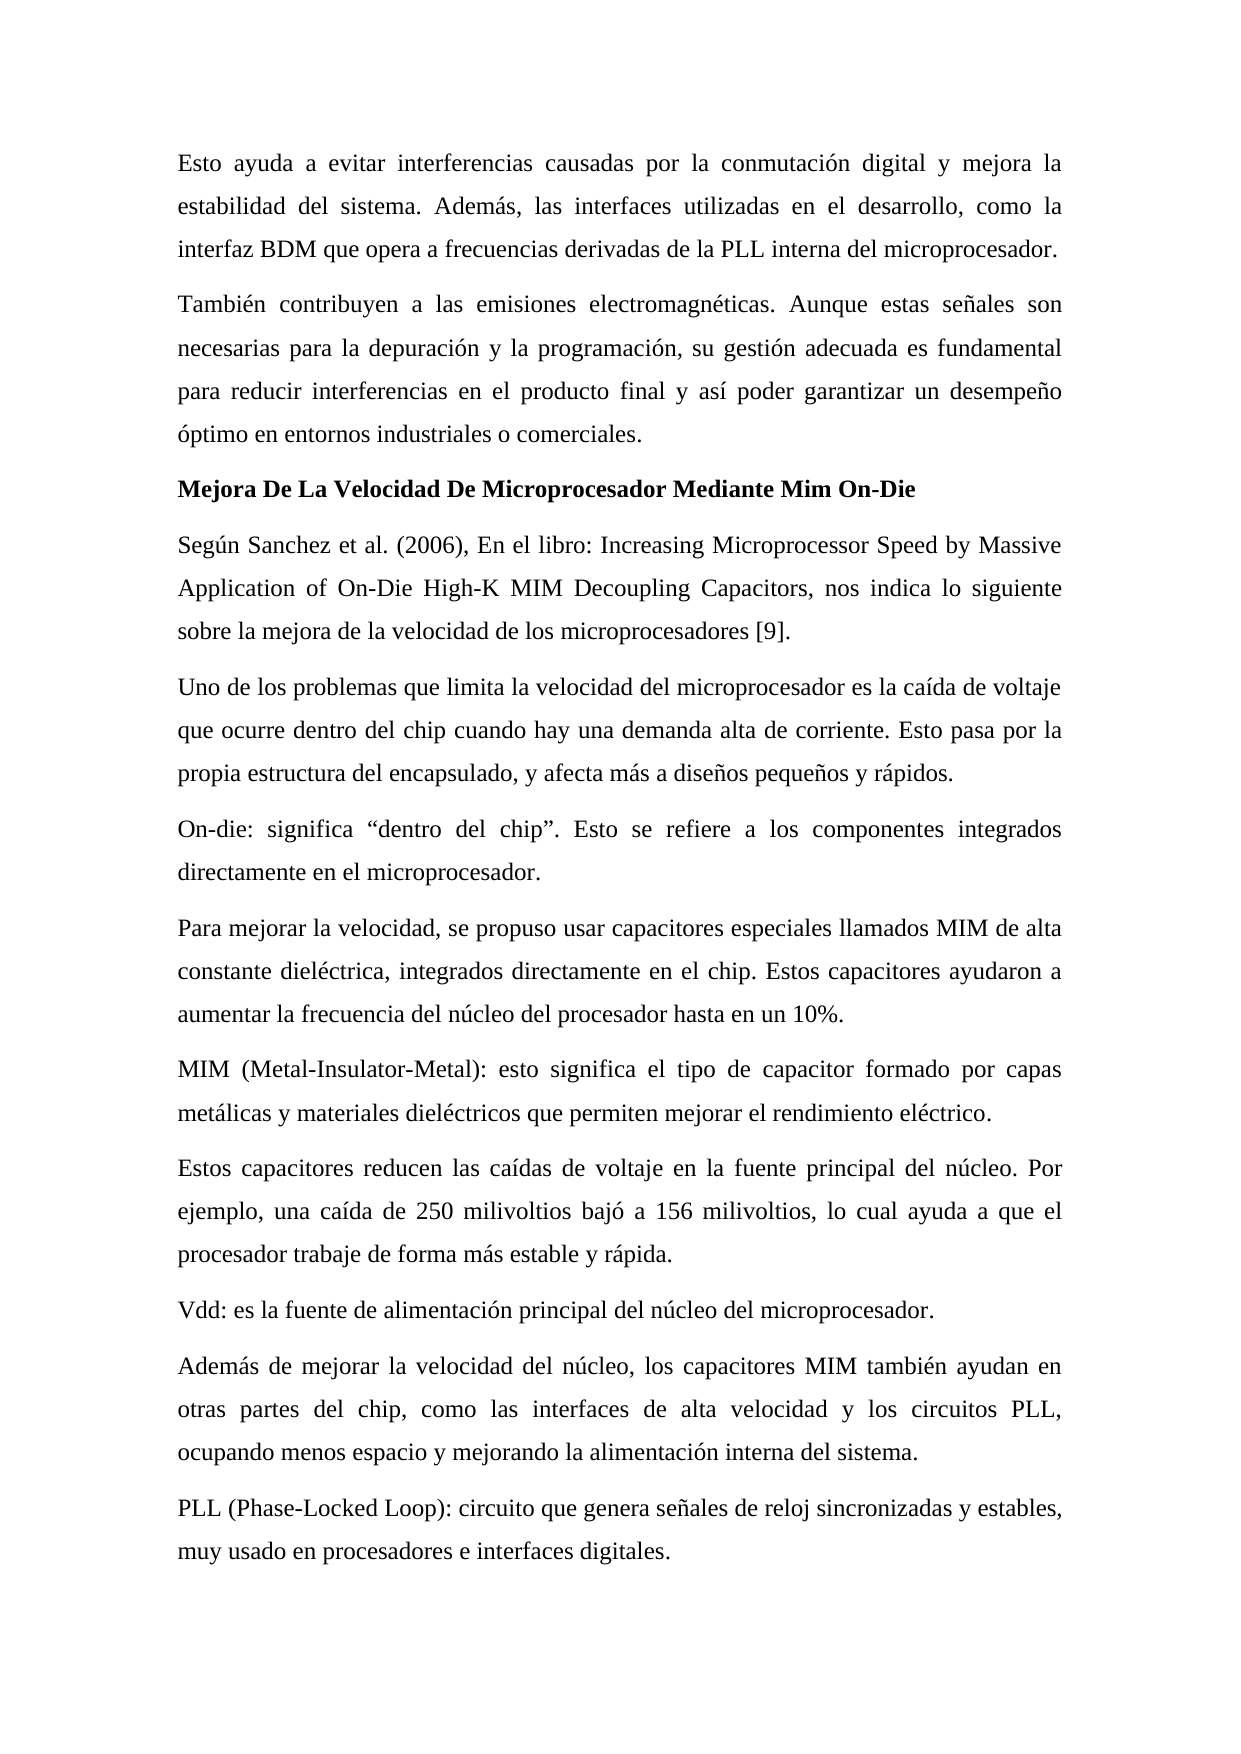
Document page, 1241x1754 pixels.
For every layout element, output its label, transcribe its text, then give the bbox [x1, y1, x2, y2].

text Uno de los problemas que limita la velocidad del microprocesador es la caída de voltaje que ocurre dentro del chip cuando hay una demanda alta de corriente. Esto pasa por la propia estructura del encapsulado, y afecta más a diseños pequeños y rápidos. [177, 672, 1063, 787]
text MIM (Metal-Insulator-Metal): esto significa el tipo de capacitor formado por capas metálicas y materiales dieléctricos que permiten mejorar el rendimiento eléctrico. [177, 1054, 1063, 1126]
text Estos capacitores reducen las caídas de voltaje en la fuente principal del núcleo. Por ejemplo, una caída de 250 milivoltios bajó a 156 milivoltios, lo cual ayuda a que el procesador trabaje de forma más estable y rápida. [177, 1153, 1063, 1268]
text On-die: significa “dentro del chip”. Esto se refiere a los componentes integrados directamente en el microprocesador. [177, 814, 1063, 886]
text Para mejorar la velocidad, se propuso usar capacitores especiales llamados MIM de alta constante dieléctrica, integrados directamente en el chip. Estos capacitores ayudaron a aumentar la frecuencia del núcleo del procesador hasta en un 10%. [177, 913, 1063, 1028]
text Esto ayuda a evitar interferencias causadas por la conmutación digital y mejora la estabilidad del sistema. Además, las interfaces utilizadas en el desarrollo, como la interfaz BDM que opera a frecuencias derivadas de la PLL interna del microprocesador. [177, 148, 1063, 263]
text Vdd: es la fuente de alimentación principal del núcleo del microprocesador. [177, 1295, 1063, 1324]
text Además de mejorar la velocidad del núcleo, los capacitores MIM también ayudan en otras partes del chip, como las interfaces de alta velocidad y los circuitos PLL, ocupando menos espacio y mejorando la alimentación interna del sistema. [177, 1351, 1063, 1466]
text PLL (Phase-Locked Loop): circuito que genera señales de reloj sincronizadas y estables, muy usado en procesadores e interfaces digitales. [177, 1493, 1063, 1564]
text También contribuyen a las emisiones electromagnéticas. Aunque estas señales son necesarias para la depuración y la programación, su gestión adecuada es fundamental para reducir interferencias en el producto final y así poder garantizar un desempeño óptimo en entornos industriales o comerciales. [177, 289, 1063, 448]
subtitle Mejora De La Velocidad De Microprocesador Mediante Mim On-Die [177, 474, 1063, 503]
text Según Sanchez et al. (2006), En el libro: Increasing Microprocessor Speed by Massive Application of On-Die High-K MIM Decoupling Capacitors, nos indica lo siguiente sobre la mejora de la velocidad de los microprocesadores . [177, 530, 1063, 645]
